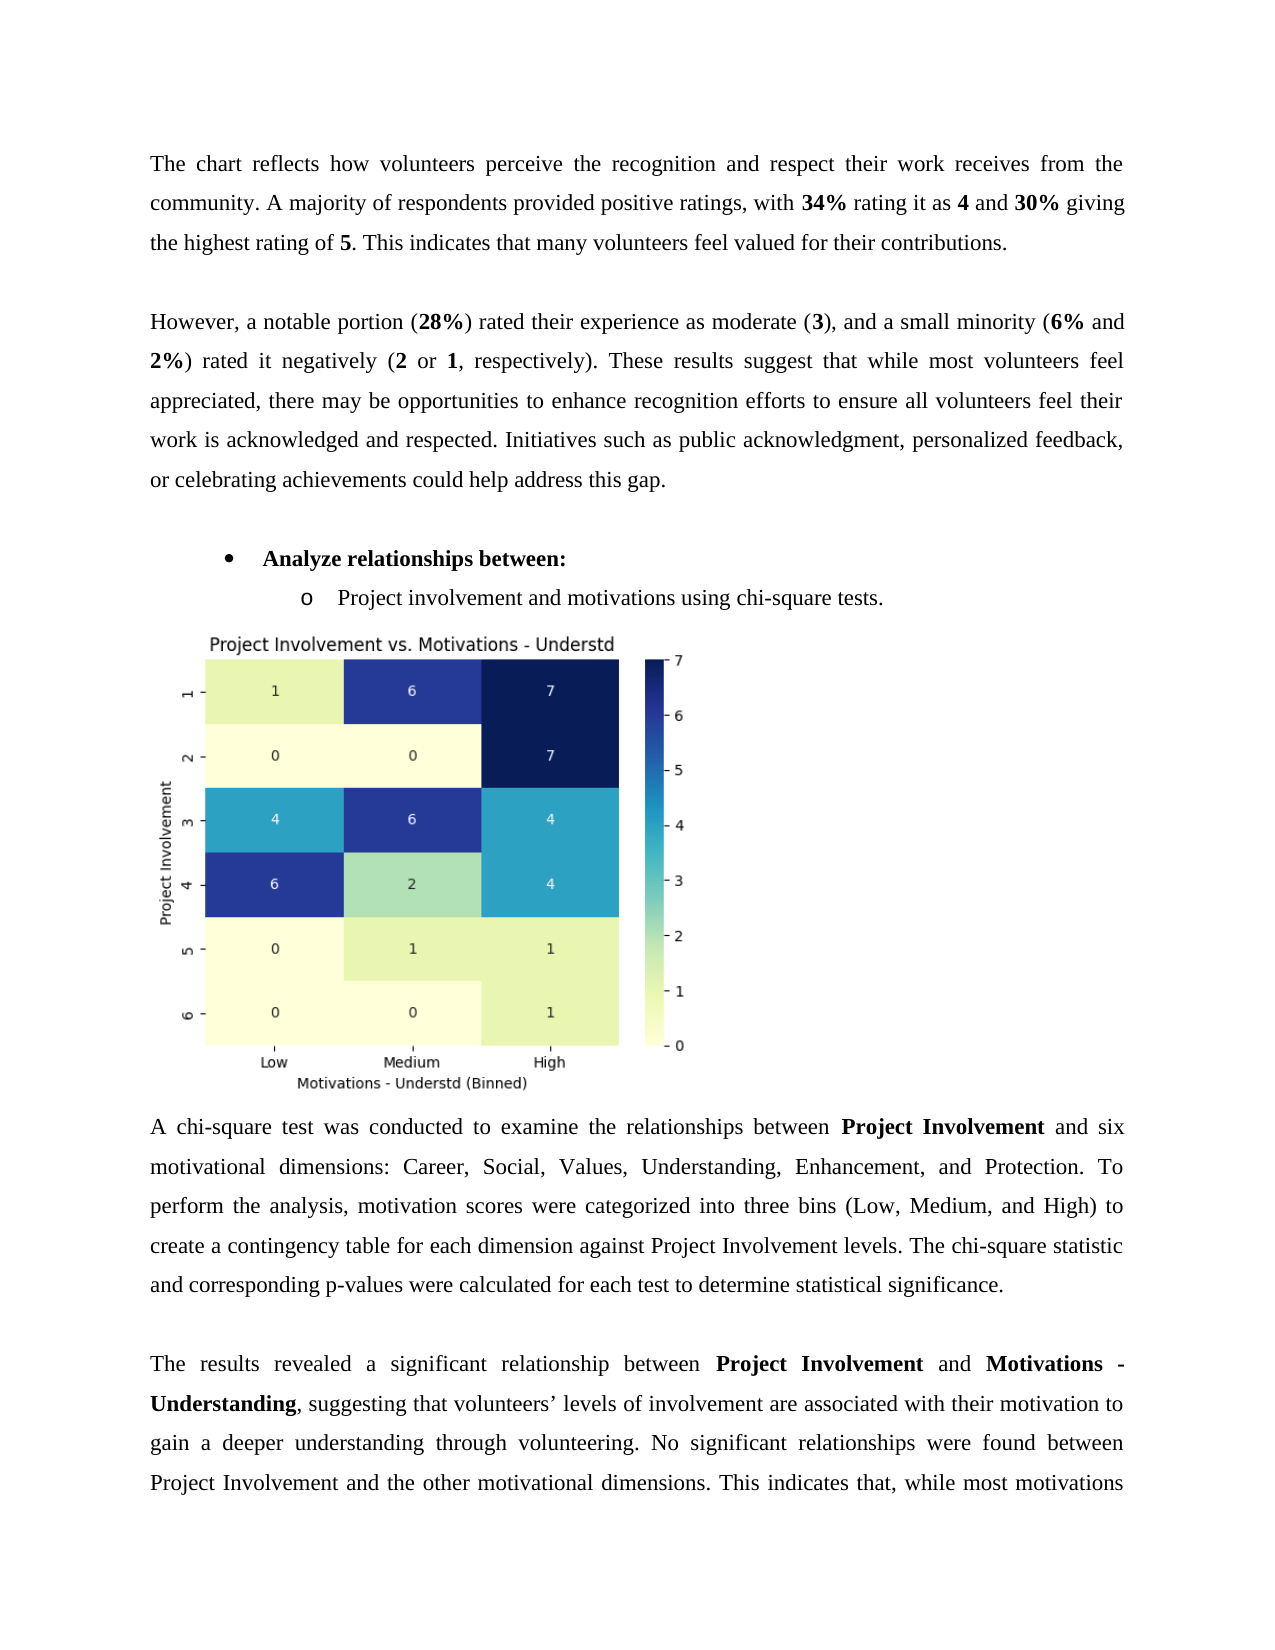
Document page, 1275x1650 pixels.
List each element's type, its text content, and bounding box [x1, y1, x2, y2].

list Analyze relationships between: [225, 545, 1125, 571]
text A chi-square test was conducted to examine the relationships between Project Involvement and six motivational dimensions: Career, Social, Values, Understanding, Enhancement, and Protection. To perform the analysis, motivation scores were categorized into three bins (Low, Medium, and High) to create a contingency table for each dimension against Project Involvement levels. The chi-square statistic and corresponding p-values were calculated for each test to determine statistical significance. [150, 1113, 1125, 1297]
list Project involvement and motivations using chi-square tests. [300, 584, 1125, 612]
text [150, 1350, 1125, 1495]
text The chart reflects how volunteers perceive the recognition and respect their work receives from the community. A majority of respondents provided positive ratings, with 34% rating it as 4 and 30% giving the highest rating of 5. This indicates that many volunteers feel valued for their contributions. [150, 150, 1125, 255]
text However, a notable portion (28%) rated their experience as moderate (3), and a small minority (6% and 2%) rated it negatively (2 or 1, respectively). These results suggest that while most volunteers feel appreciated, there may be opportunities to enhance recognition efforts to ensure all volunteers feel their work is acknowledged and respected. Initiatives such as public acknowledgment, personalized feedback, or celebrating achievements could help address this gap. [150, 308, 1125, 492]
picture [150, 626, 693, 1101]
